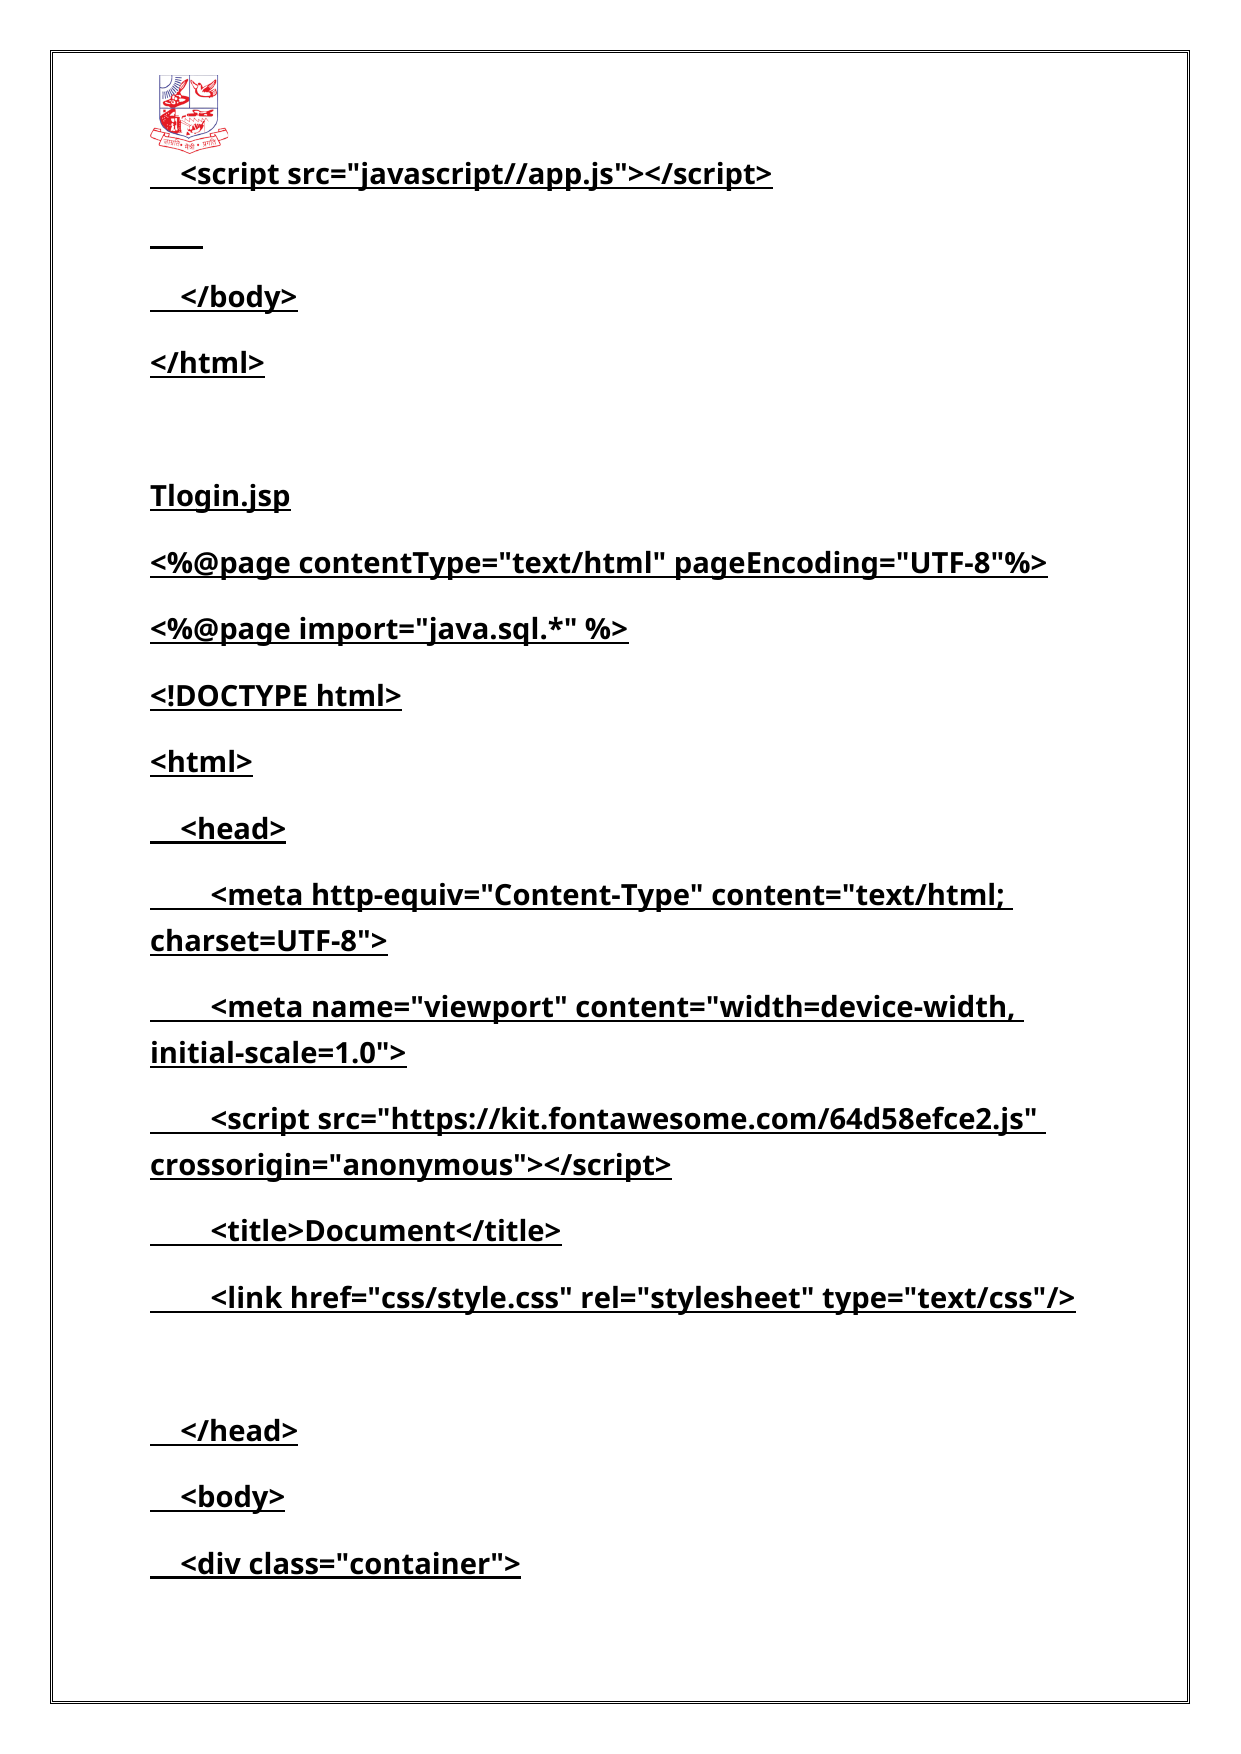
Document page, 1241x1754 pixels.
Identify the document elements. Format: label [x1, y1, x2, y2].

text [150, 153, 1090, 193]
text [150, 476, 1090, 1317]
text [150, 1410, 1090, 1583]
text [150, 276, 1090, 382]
picture [150, 75, 229, 154]
